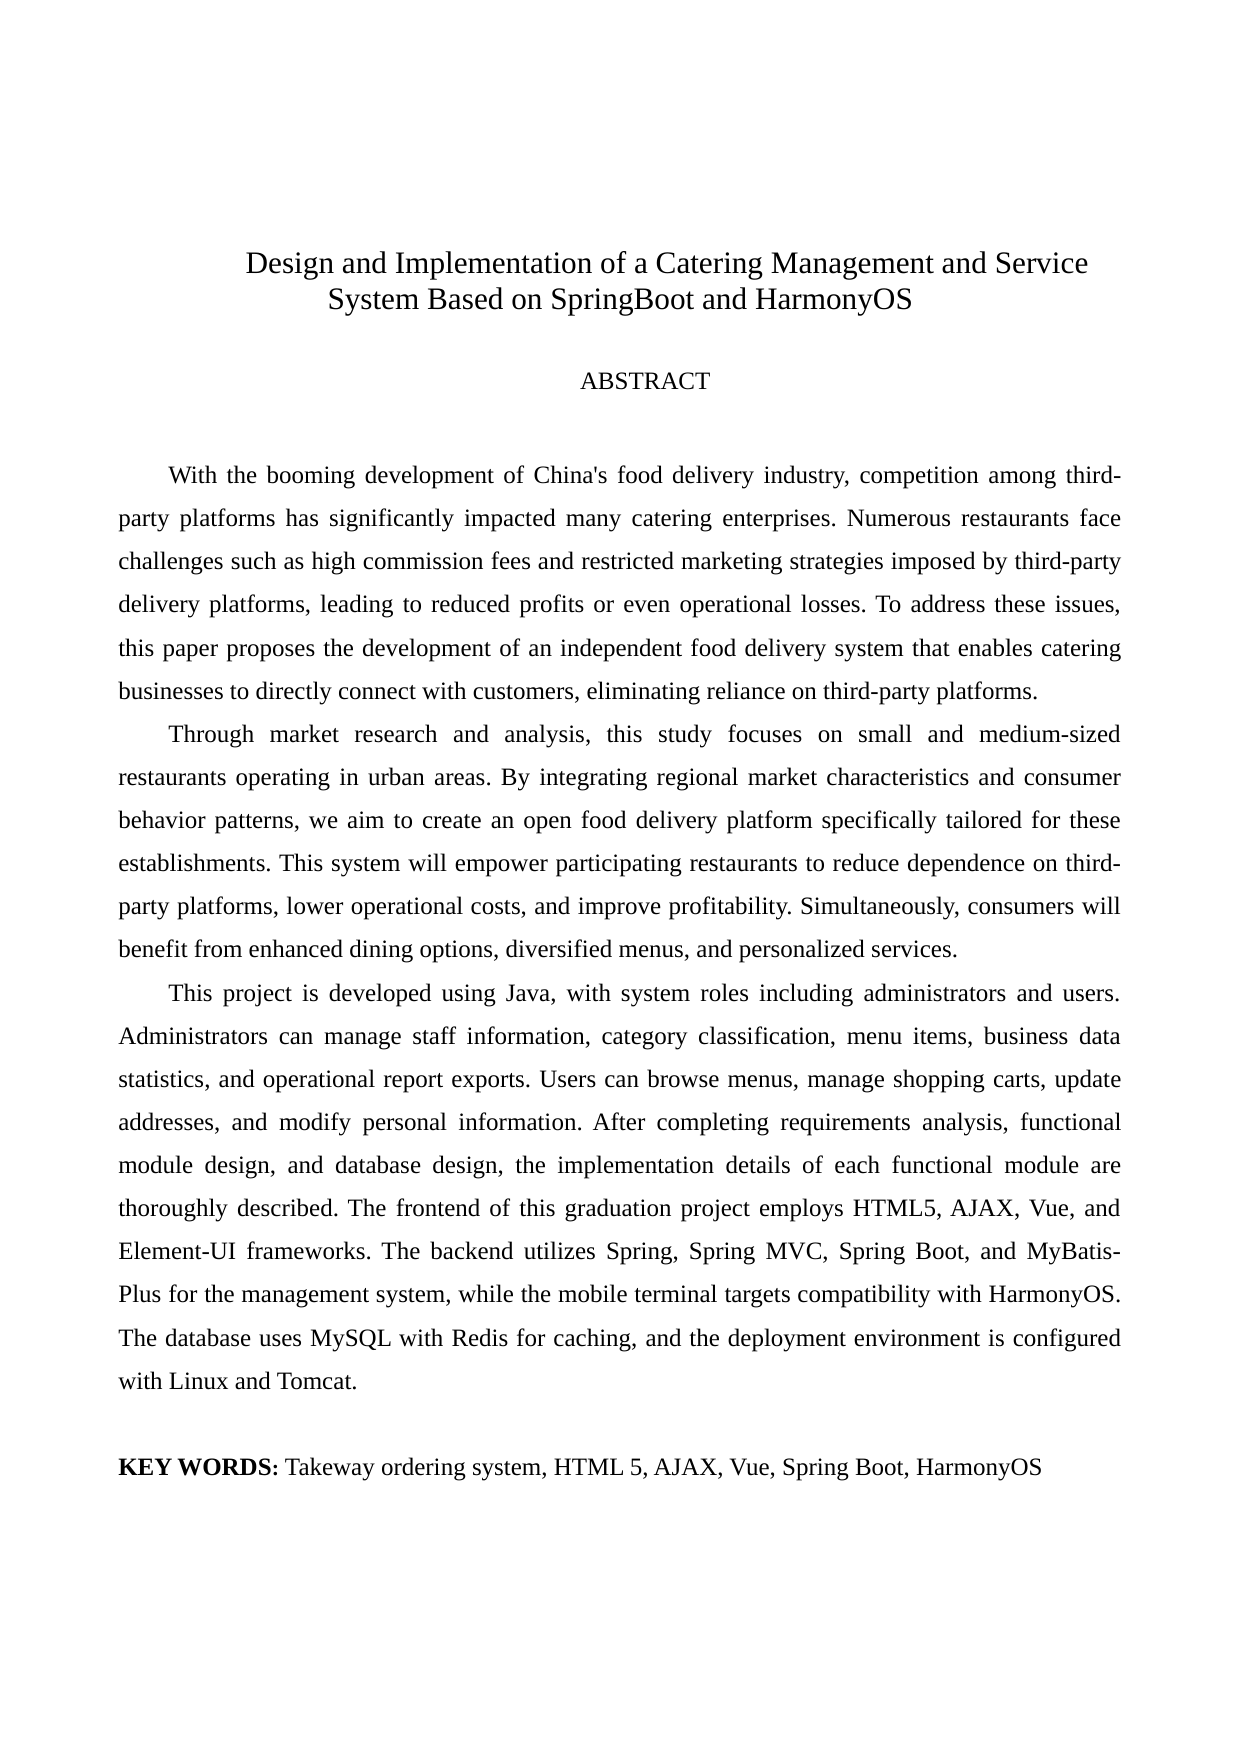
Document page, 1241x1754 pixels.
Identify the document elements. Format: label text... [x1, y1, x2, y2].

text This project is developed using Java, with system roles including administrators and users. Administrators can manage staff information, category classification, menu items, business data statistics, and operational report exports. Users can browse menus, manage shopping carts, update addresses, and modify personal information. After completing requirements analysis, functional module design, and database design, the implementation details of each functional module are thoroughly described. The frontend of this graduation project employs HTML5, AJAX, Vue, and Element-UI frameworks. The backend utilizes Spring, Spring MVC, Spring Boot, and MyBatis-Plus for the management system, while the mobile terminal targets compatibility with HarmonyOS. The database uses MySQL with Redis for caching, and the deployment environment is configured with Linux and Tomcat. [118, 978, 1122, 1394]
text Through market research and analysis, this study focuses on small and medium-sized restaurants operating in urban areas. By integrating regional market characteristics and consumer behavior patterns, we aim to create an open food delivery platform specifically tailored for these establishments. This system will empower participating restaurants to reduce dependence on third-party platforms, lower operational costs, and improve profitability. Simultaneously, consumers will benefit from enhanced dining options, diversified menus, and personalized services. [118, 719, 1122, 963]
text With the booming development of China's food delivery industry, competition among third-party platforms has significantly impacted many catering enterprises. Numerous restaurants face challenges such as high commission fees and restricted marketing strategies imposed by third-party delivery platforms, leading to reduced profits or even operational losses. To address these issues, this paper proposes the development of an independent food delivery system that enables catering businesses to directly connect with customers, eliminating reliance on third-party platforms. [118, 460, 1122, 704]
text ABSTRACT [118, 366, 1122, 395]
text Design and Implementation of a Catering Management and Service System Based on SpringBoot and HarmonyOS​ [118, 244, 1122, 316]
text KEY WORDS: Takeway ordering system, HTML 5, AJAX, Vue, Spring Boot, HarmonyOS [118, 1452, 1122, 1481]
